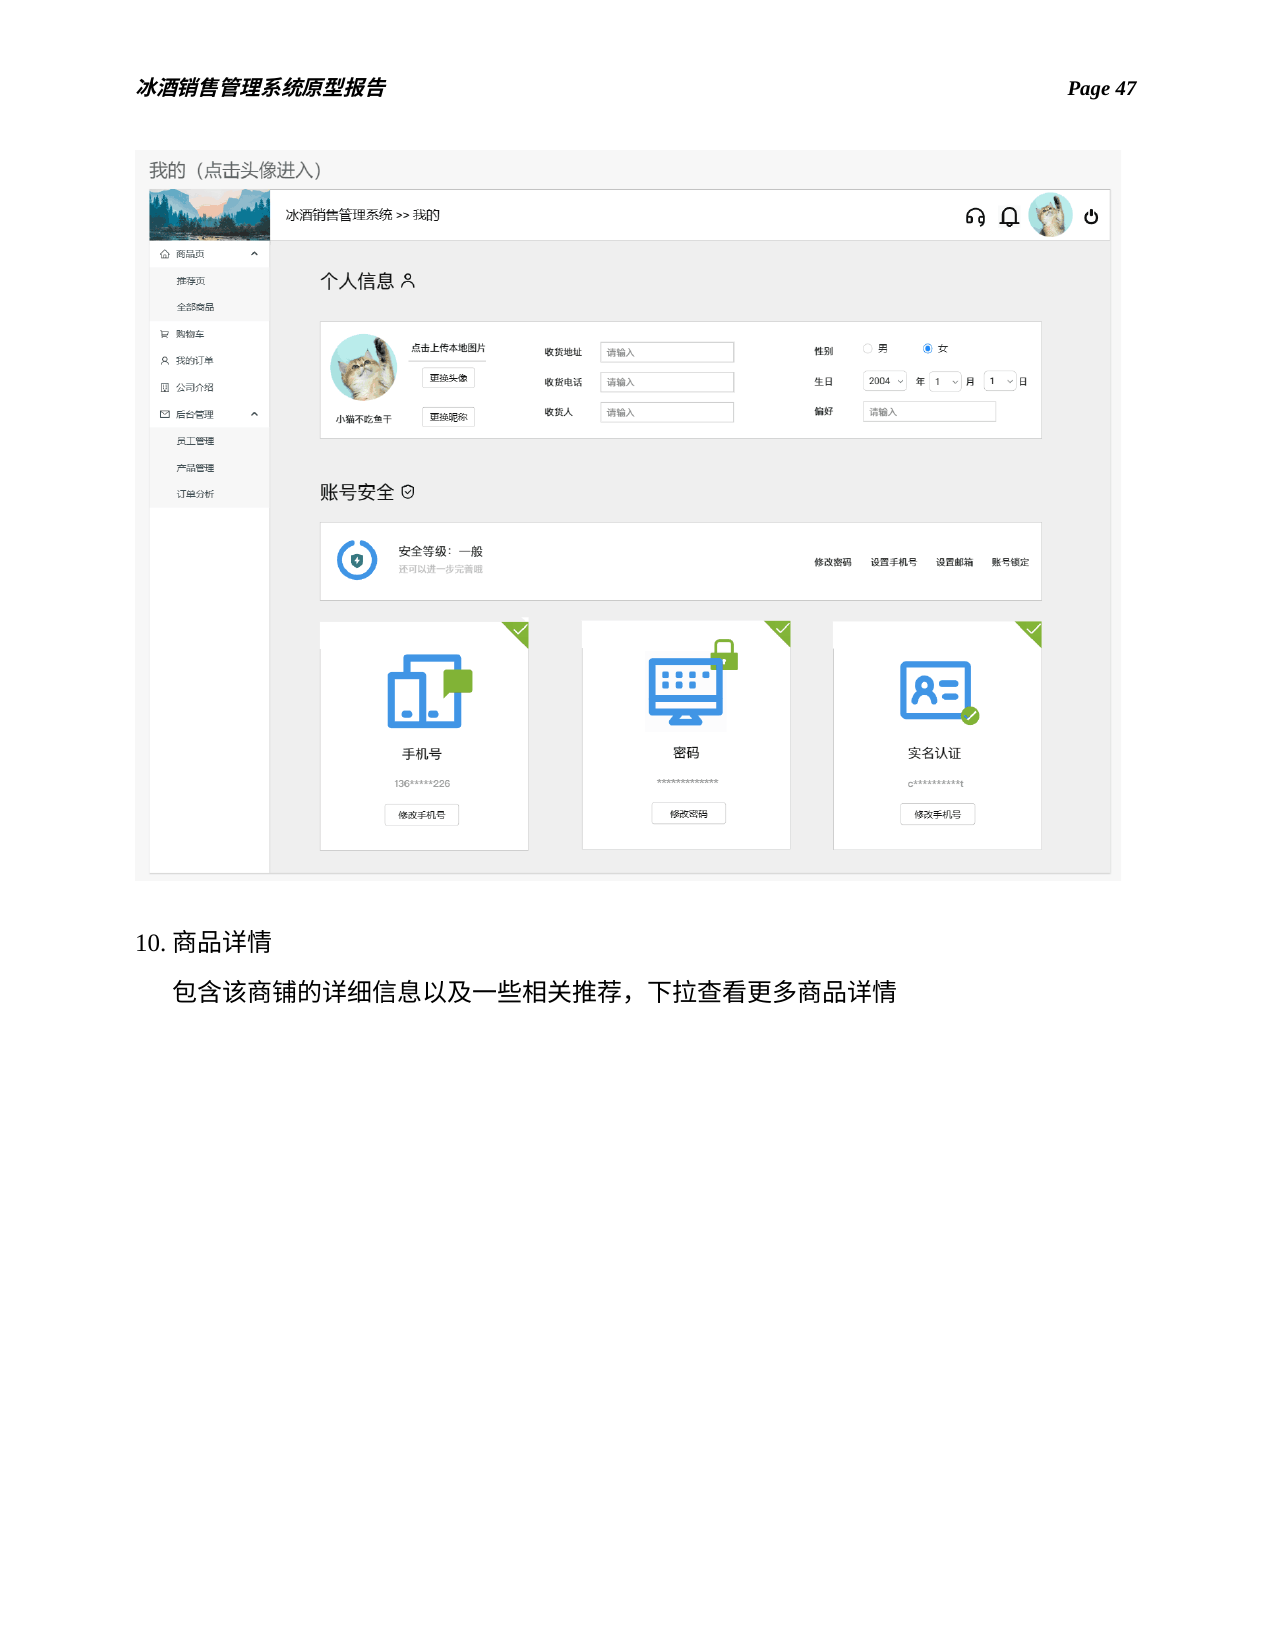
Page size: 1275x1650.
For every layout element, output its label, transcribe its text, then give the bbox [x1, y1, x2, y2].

list 商品详情 [135, 931, 1140, 956]
picture [135, 150, 1122, 881]
list 包含该商铺的详细信息以及一些相关推荐，下拉查看更多商品详情 [172, 981, 1140, 1006]
